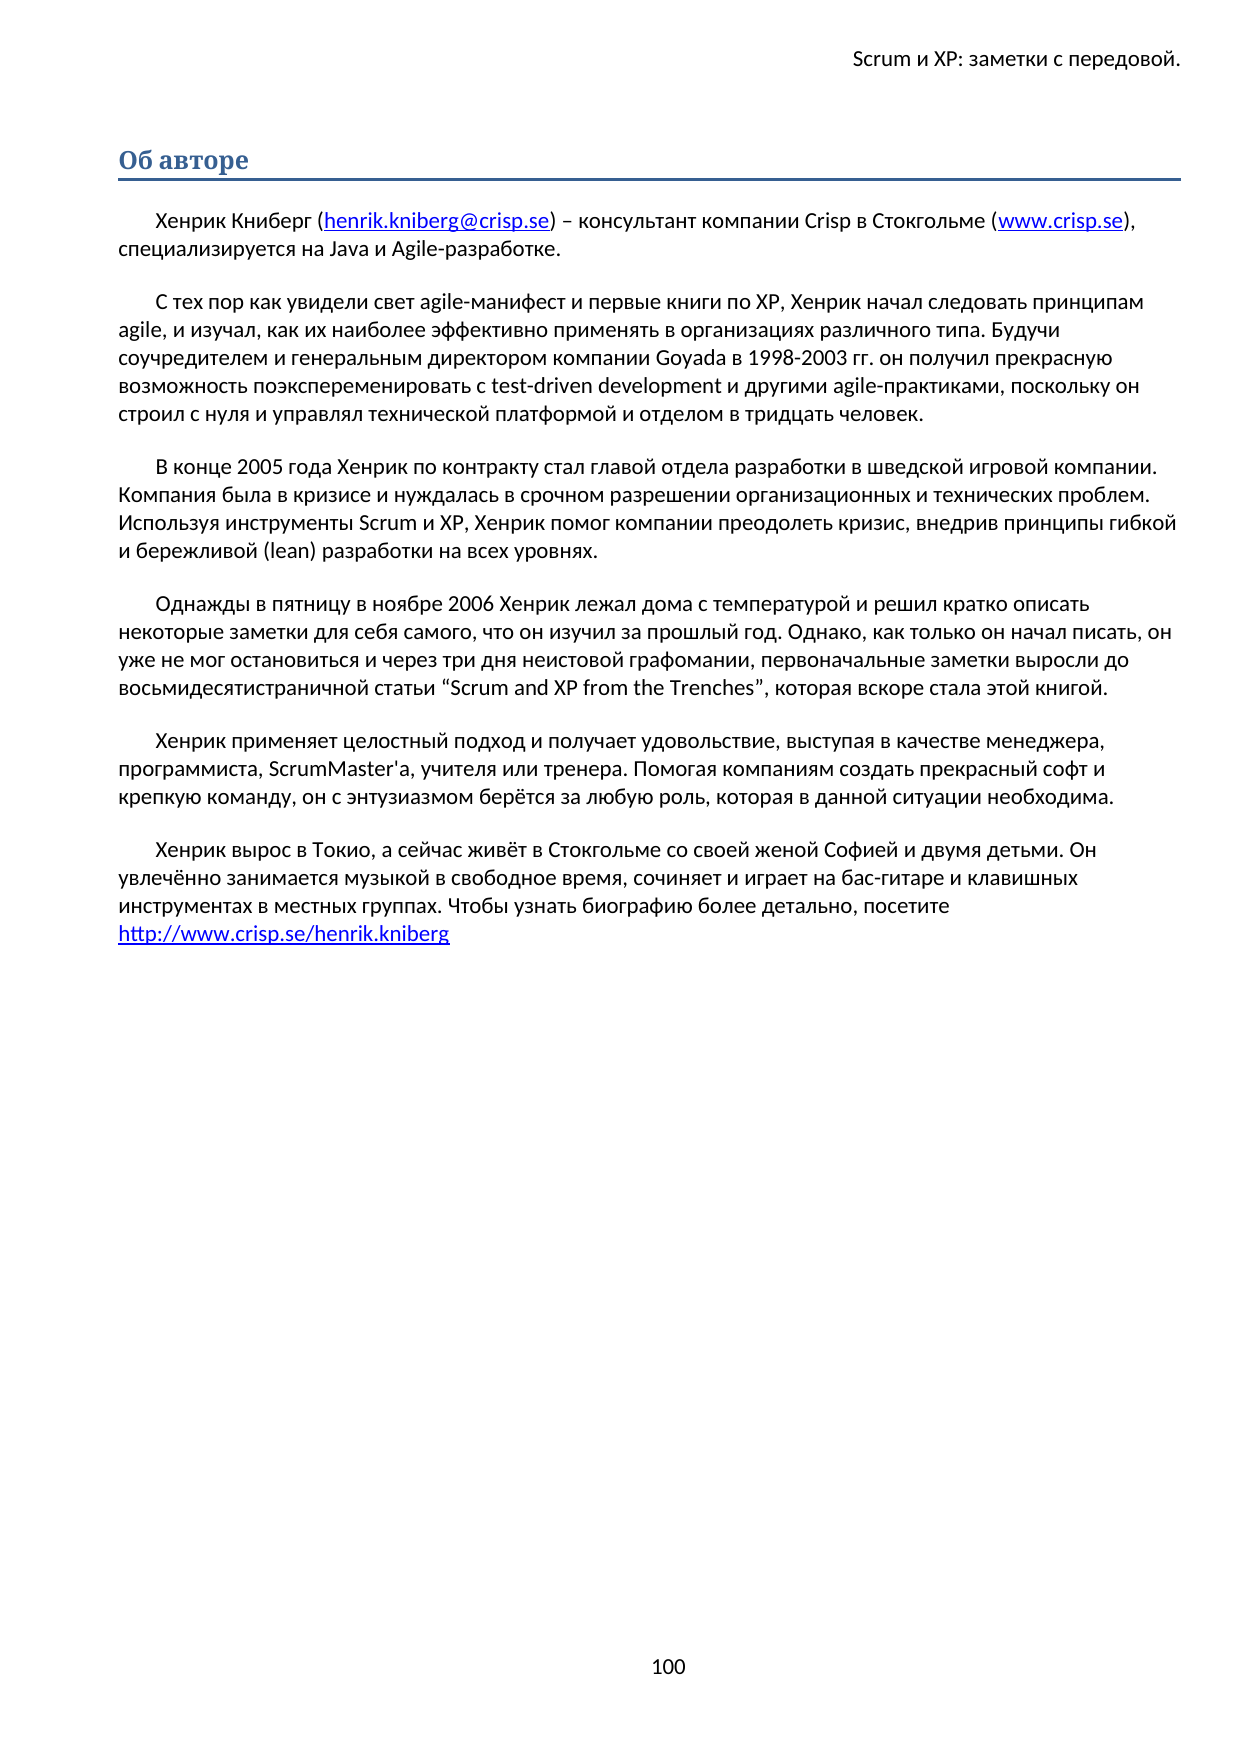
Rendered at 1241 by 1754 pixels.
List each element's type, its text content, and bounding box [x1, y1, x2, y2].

text В конце 2005 года Хенрик по контракту стал главой отдела разработки в шведской игровой компании. Компания была в кризисе и нуждалась в срочном разрешении организационных и технических проблем. Используя инструменты Scrum и XP, Хенрик помог компании преодолеть кризис, внедрив принципы гибкой и бережливой (lean) разработки на всех уровнях. [118, 452, 1181, 564]
text Хенрик Книберг (henrik.kniberg@crisp.se) – консультант компании Crisp в Стокгольме (www.crisp.se), специализируется на Java и Agile-разработке. [118, 206, 1181, 262]
text Хенрик применяет целостный подход и получает удовольствие, выступая в качестве менеджера, программиста, ScrumMaster'а, учителя или тренера. Помогая компаниям создать прекрасный софт и крепкую команду, он с энтузиазмом берётся за любую роль, которая в данной ситуации необходима. [118, 726, 1181, 810]
text С тех пор как увидели свет agile-манифест и первые книги по XP, Хенрик начал следовать принципам agile, и изучал, как их наиболее эффективно применять в организациях различного типа. Будучи соучредителем и генеральным директором компании Goyada в 1998-2003 гг. он получил прекрасную возможность поэкспеременировать с test-driven development и другими agile-практиками, поскольку он строил с нуля и управлял технической платформой и отделом в тридцать человек. [118, 287, 1181, 427]
text Однажды в пятницу в ноябре 2006 Хенрик лежал дома с температурой и решил кратко описать некоторые заметки для себя самого, что он изучил за прошлый год. Однако, как только он начал писать, он уже не мог остановиться и через три дня неистовой графомании, первоначальные заметки выросли до восьмидесятистраничной статьи “Scrum and XP from the Trenches”, которая вскоре стала этой книгой. [118, 589, 1181, 701]
text Хенрик вырос в Токио, а сейчас живёт в Стокгольме со своей женой Софией и двумя детьми. Он увлечённо занимается музыкой в свободное время, сочиняет и играет на бас-гитаре и клавишных инструментах в местных группах. Чтобы узнать биографию более детально, посетите http://www.crisp.se/henrik.kniberg [118, 835, 1181, 947]
subtitle Об авторе [118, 147, 1181, 178]
